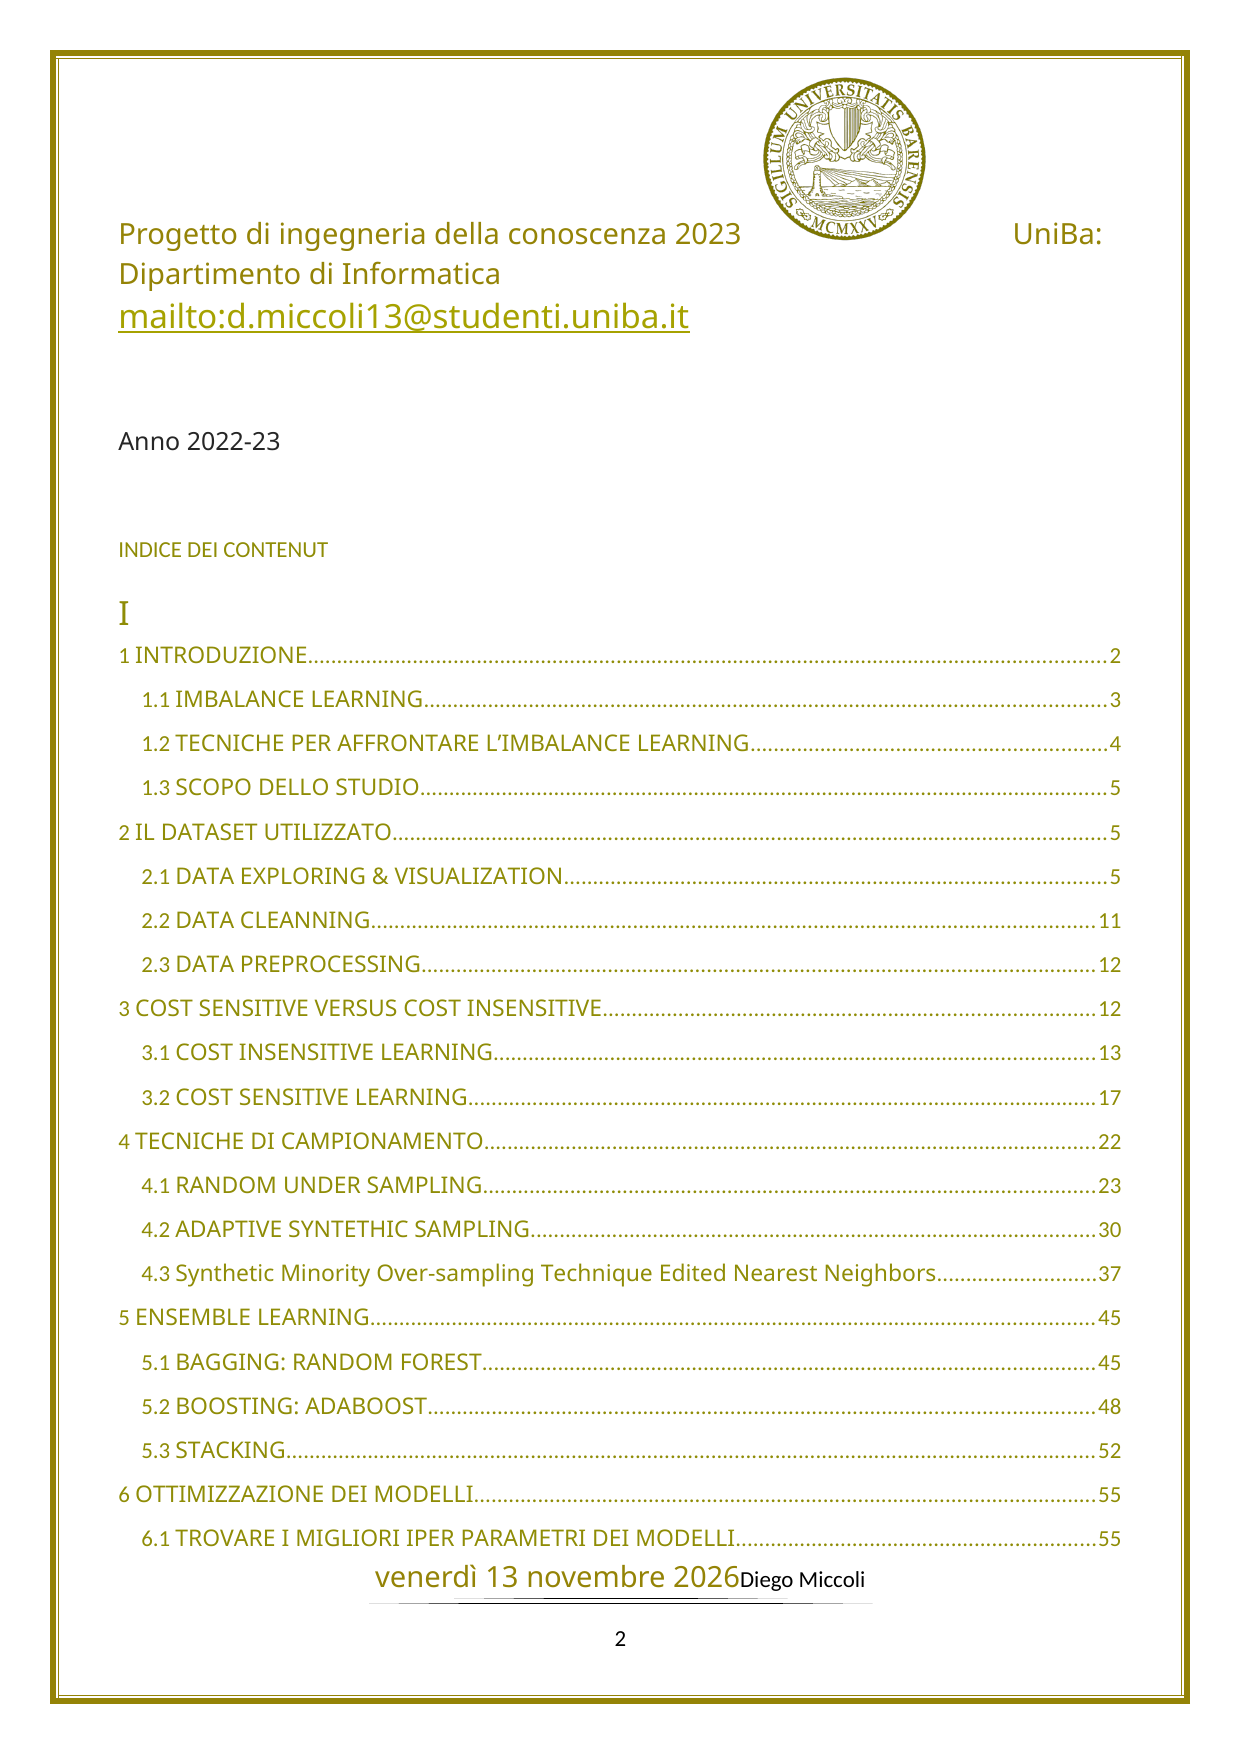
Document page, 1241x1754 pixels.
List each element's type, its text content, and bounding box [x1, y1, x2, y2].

text mailto:d.miccoli13@studenti.uniba.it [118, 293, 1122, 338]
text Anno 2022-23 [118, 424, 1122, 458]
picture [757, 73, 930, 245]
